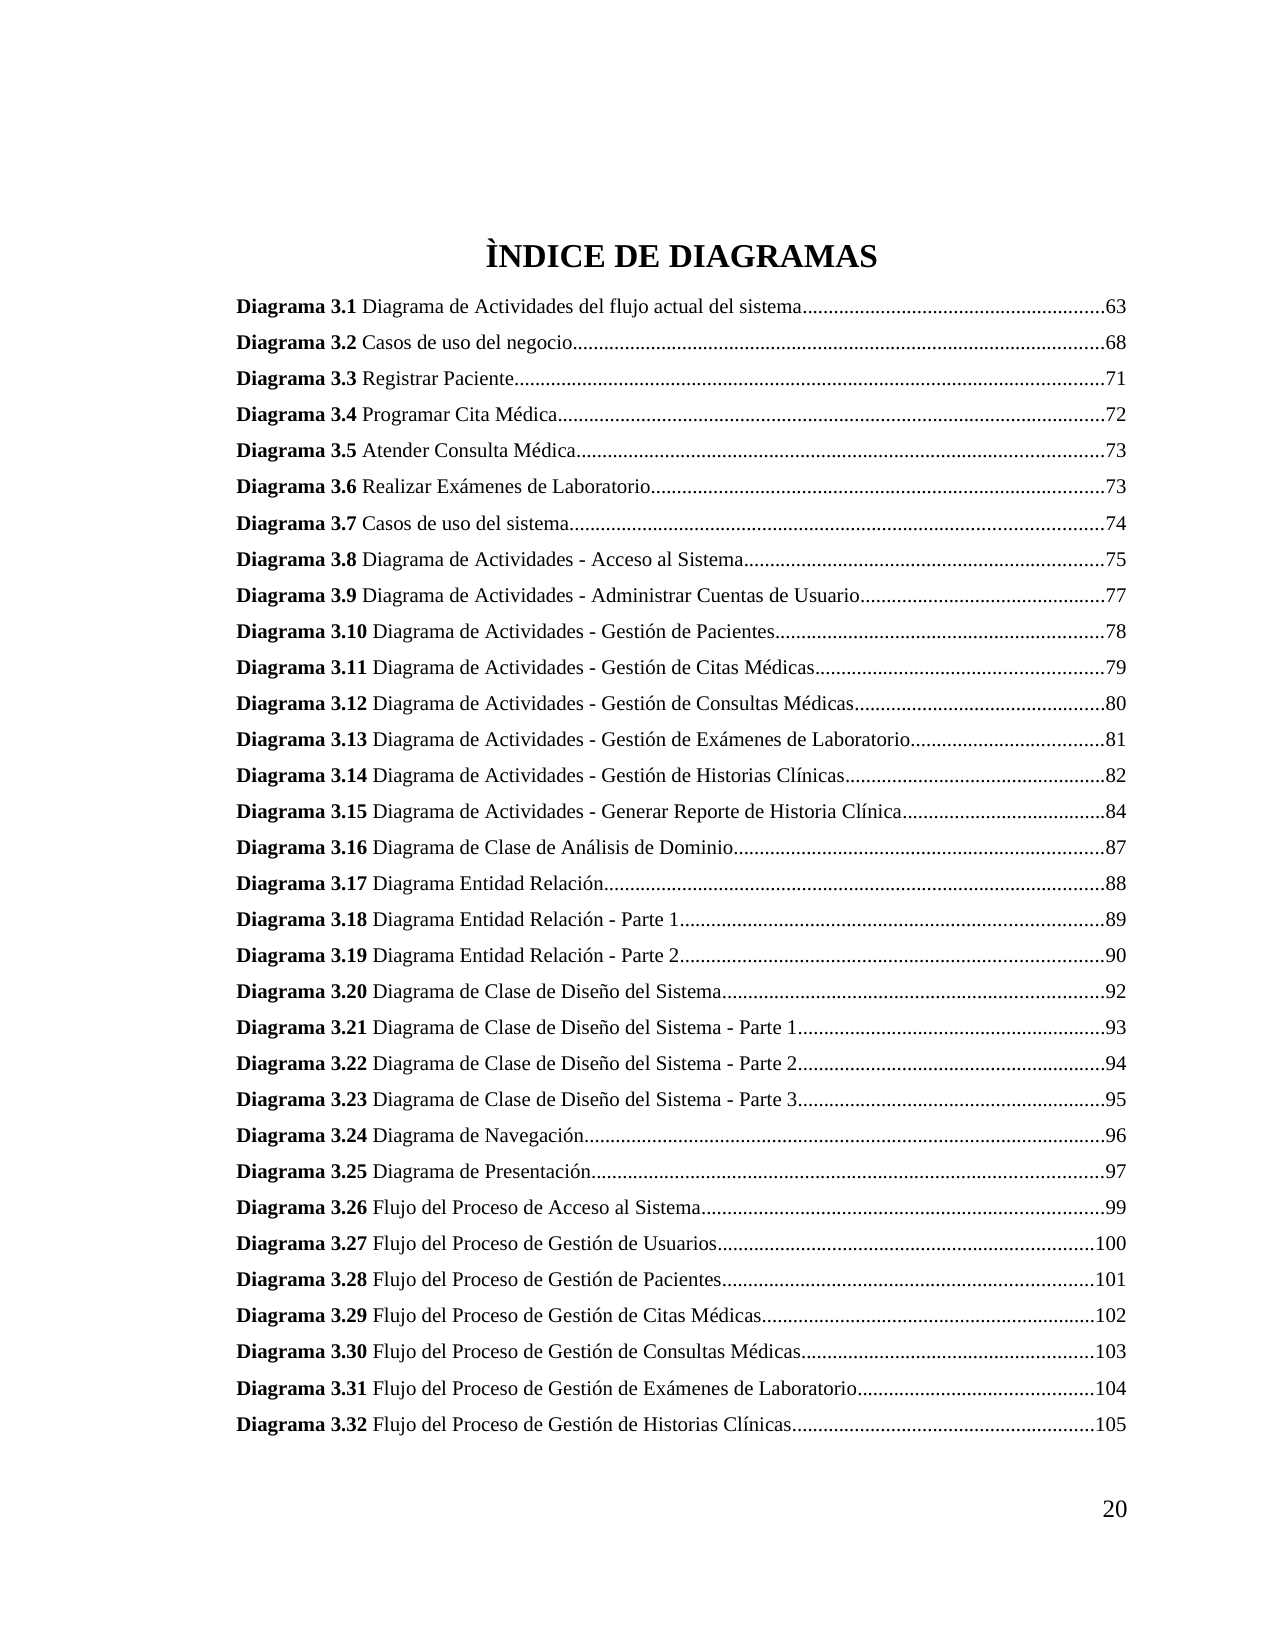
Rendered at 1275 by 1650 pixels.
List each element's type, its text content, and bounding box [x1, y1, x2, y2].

text Diagrama 3.12 Diagrama de Actividades - Gestión de Consultas Médicas 80 [236, 691, 1127, 715]
text Diagrama 3.21 Diagrama de Clase de Diseño del Sistema - Parte 1 93 [236, 1015, 1127, 1039]
text Diagrama 3.22 Diagrama de Clase de Diseño del Sistema - Parte 2 94 [236, 1051, 1127, 1075]
text Diagrama 3.4 Programar Cita Médica 72 [236, 402, 1127, 426]
text Diagrama 3.1 Diagrama de Actividades del flujo actual del sistema 63 [236, 294, 1127, 318]
text Diagrama 3.9 Diagrama de Actividades - Administrar Cuentas de Usuario 77 [236, 583, 1127, 607]
text Diagrama 3.29 Flujo del Proceso de Gestión de Citas Médicas 102 [236, 1303, 1127, 1327]
text ÌNDICE DE DIAGRAMAS [236, 236, 1127, 274]
text Diagrama 3.25 Diagrama de Presentación 97 [236, 1159, 1127, 1183]
text Diagrama 3.30 Flujo del Proceso de Gestión de Consultas Médicas 103 [236, 1339, 1127, 1363]
text Diagrama 3.20 Diagrama de Clase de Diseño del Sistema 92 [236, 979, 1127, 1003]
text Diagrama 3.16 Diagrama de Clase de Análisis de Dominio 87 [236, 835, 1127, 859]
text Diagrama 3.31 Flujo del Proceso de Gestión de Exámenes de Laboratorio 104 [236, 1376, 1127, 1399]
text Diagrama 3.17 Diagrama Entidad Relación 88 [236, 871, 1127, 895]
text Diagrama 3.2 Casos de uso del negocio 68 [236, 330, 1127, 354]
text Diagrama 3.3 Registrar Paciente 71 [236, 366, 1127, 390]
text Diagrama 3.26 Flujo del Proceso de Acceso al Sistema 99 [236, 1195, 1127, 1219]
text Diagrama 3.32 Flujo del Proceso de Gestión de Historias Clínicas 105 [236, 1412, 1127, 1436]
text Diagrama 3.13 Diagrama de Actividades - Gestión de Exámenes de Laboratorio 81 [236, 727, 1127, 751]
text Diagrama 3.8 Diagrama de Actividades - Acceso al Sistema 75 [236, 547, 1127, 571]
text Diagrama 3.5 Atender Consulta Médica 73 [236, 438, 1127, 462]
text Diagrama 3.15 Diagrama de Actividades - Generar Reporte de Historia Clínica 84 [236, 799, 1127, 823]
text Diagrama 3.18 Diagrama Entidad Relación - Parte 1 89 [236, 907, 1127, 931]
text Diagrama 3.11 Diagrama de Actividades - Gestión de Citas Médicas 79 [236, 655, 1127, 679]
text Diagrama 3.10 Diagrama de Actividades - Gestión de Pacientes 78 [236, 619, 1127, 643]
text Diagrama 3.27 Flujo del Proceso de Gestión de Usuarios 100 [236, 1231, 1127, 1255]
text Diagrama 3.19 Diagrama Entidad Relación - Parte 2 90 [236, 943, 1127, 967]
text Diagrama 3.28 Flujo del Proceso de Gestión de Pacientes 101 [236, 1267, 1127, 1291]
text Diagrama 3.14 Diagrama de Actividades - Gestión de Historias Clínicas 82 [236, 763, 1127, 787]
text Diagrama 3.7 Casos de uso del sistema 74 [236, 511, 1127, 534]
text Diagrama 3.23 Diagrama de Clase de Diseño del Sistema - Parte 3 95 [236, 1087, 1127, 1111]
text Diagrama 3.24 Diagrama de Navegación 96 [236, 1123, 1127, 1147]
text Diagrama 3.6 Realizar Exámenes de Laboratorio 73 [236, 474, 1127, 498]
